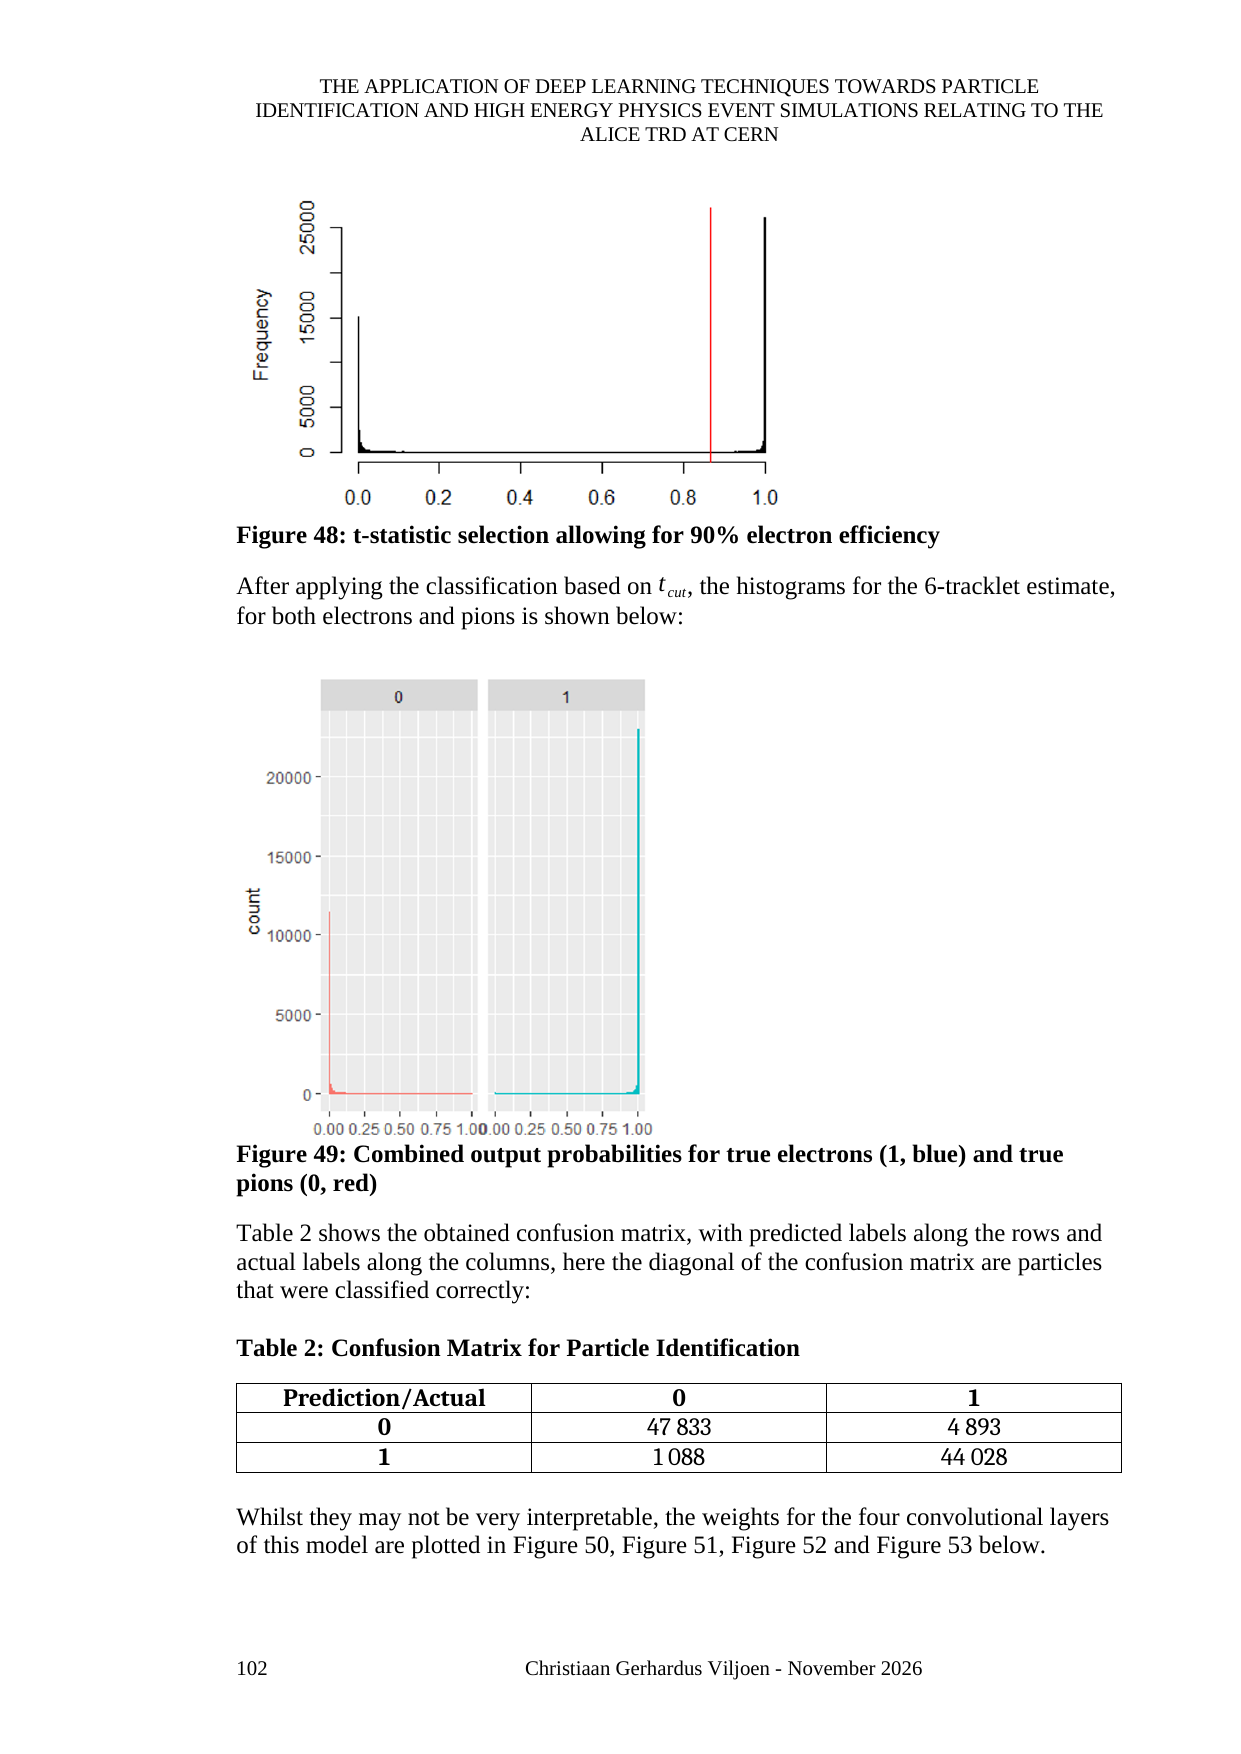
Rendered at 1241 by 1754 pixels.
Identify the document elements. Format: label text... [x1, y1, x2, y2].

table_cell 4 893 [827, 1413, 1121, 1442]
table_cell 1 088 [532, 1443, 826, 1472]
table_cell 44 028 [827, 1443, 1121, 1472]
picture [236, 183, 822, 521]
text Figure 48: t-statistic selection allowing for 90% electron efficiency [236, 520, 1122, 549]
table_header 1 [827, 1384, 1121, 1412]
text Whilst they may not be very interpretable, the weights for the four convolutional layers of this model are plotted in Figure 50, Figure 51, Figure 52 and Figure 53 below. [236, 1502, 1122, 1559]
table_cell 47 833 [532, 1413, 826, 1442]
table_cell 1 [237, 1443, 531, 1472]
table_header 0 [532, 1384, 826, 1412]
picture [236, 658, 671, 1140]
text After applying the classification based on , the histograms for the 6-tracklet estimate, for both electrons and pions is shown below: [236, 570, 1122, 630]
text Table 2: Confusion Matrix for Particle Identification [236, 1333, 1122, 1362]
text Table 2 shows the obtained confusion matrix, with predicted labels along the rows and actual labels along the columns, here the diagonal of the confusion matrix are particles that were classified correctly: [236, 1218, 1122, 1304]
table_header Prediction/Actual [237, 1384, 531, 1412]
table_cell 0 [237, 1413, 531, 1442]
text Figure 49: Combined output probabilities for true electrons (1, blue) and true pions (0, red) [236, 1139, 1122, 1197]
